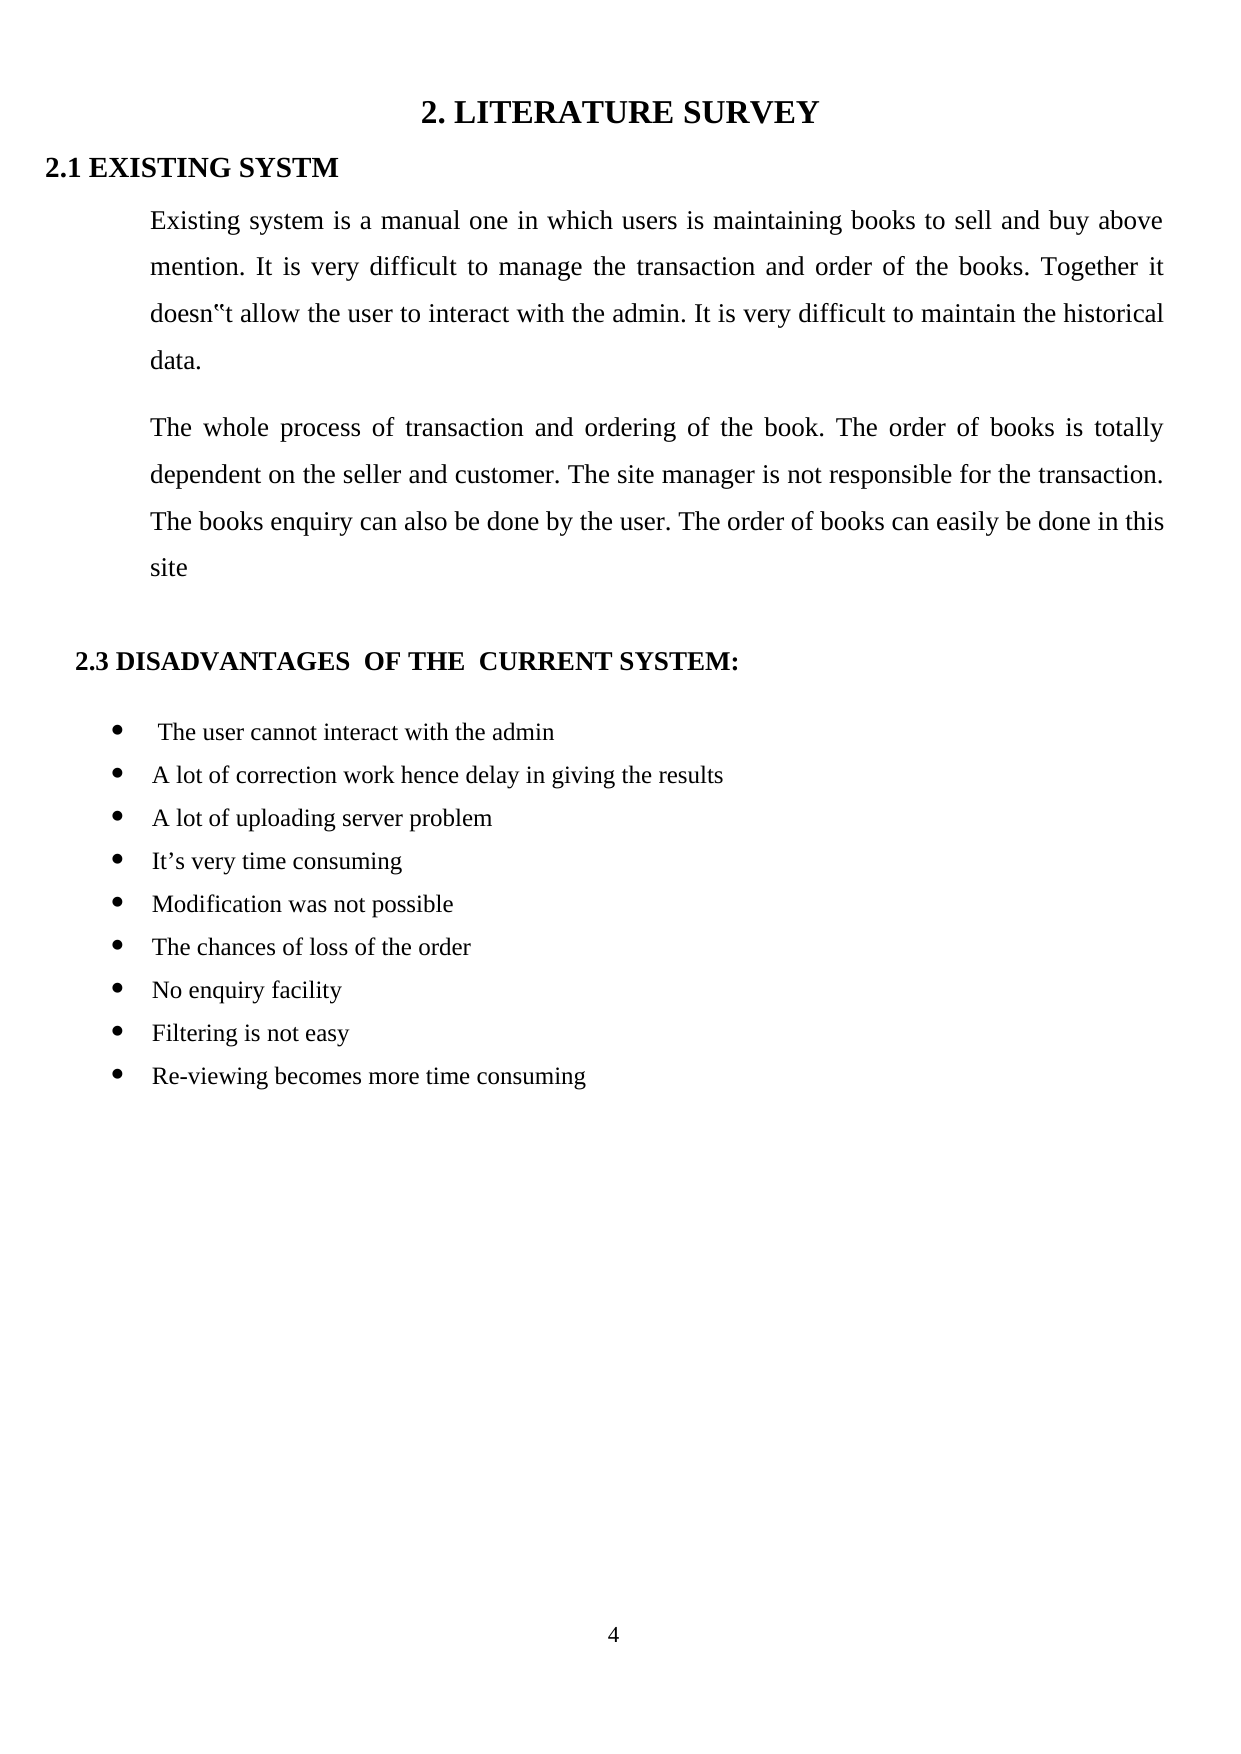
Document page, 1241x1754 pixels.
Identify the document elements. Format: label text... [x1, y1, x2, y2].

list No enquiry facility [112, 975, 1240, 1005]
list It’s very time consuming [112, 846, 1240, 875]
list Re-viewing becomes more time consuming [112, 1061, 1240, 1091]
subtitle 2.1 EXISTING SYSTM [45, 150, 354, 183]
text The whole process of transaction and ordering of the book. The order of books is totally dependent on the seller and customer. The site manager is not responsible for the transaction. The books enquiry can also be done by the user. The order of books can easily be done in this site [150, 411, 1165, 582]
list A lot of correction work hence delay in giving the results [112, 760, 1240, 789]
list Filtering is not easy [112, 1018, 1240, 1048]
text 2.3 DISADVANTAGES OF THE CURRENT SYSTEM: [75, 644, 1165, 676]
list The user cannot interact with the admin [112, 717, 1240, 746]
text Existing system is a manual one in which users is maintaining books to sell and buy above mention. It is very difficult to manage the transaction and order of the books. Together it doesn‟t allow the user to interact with the admin. It is very difficult to maintain the historical data. [150, 204, 1165, 375]
list A lot of uploading server problem [112, 803, 1240, 832]
list The chances of loss of the order [112, 932, 1240, 962]
list Modification was not possible [112, 889, 1240, 919]
subtitle LITERATURE SURVEY [421, 92, 1240, 131]
